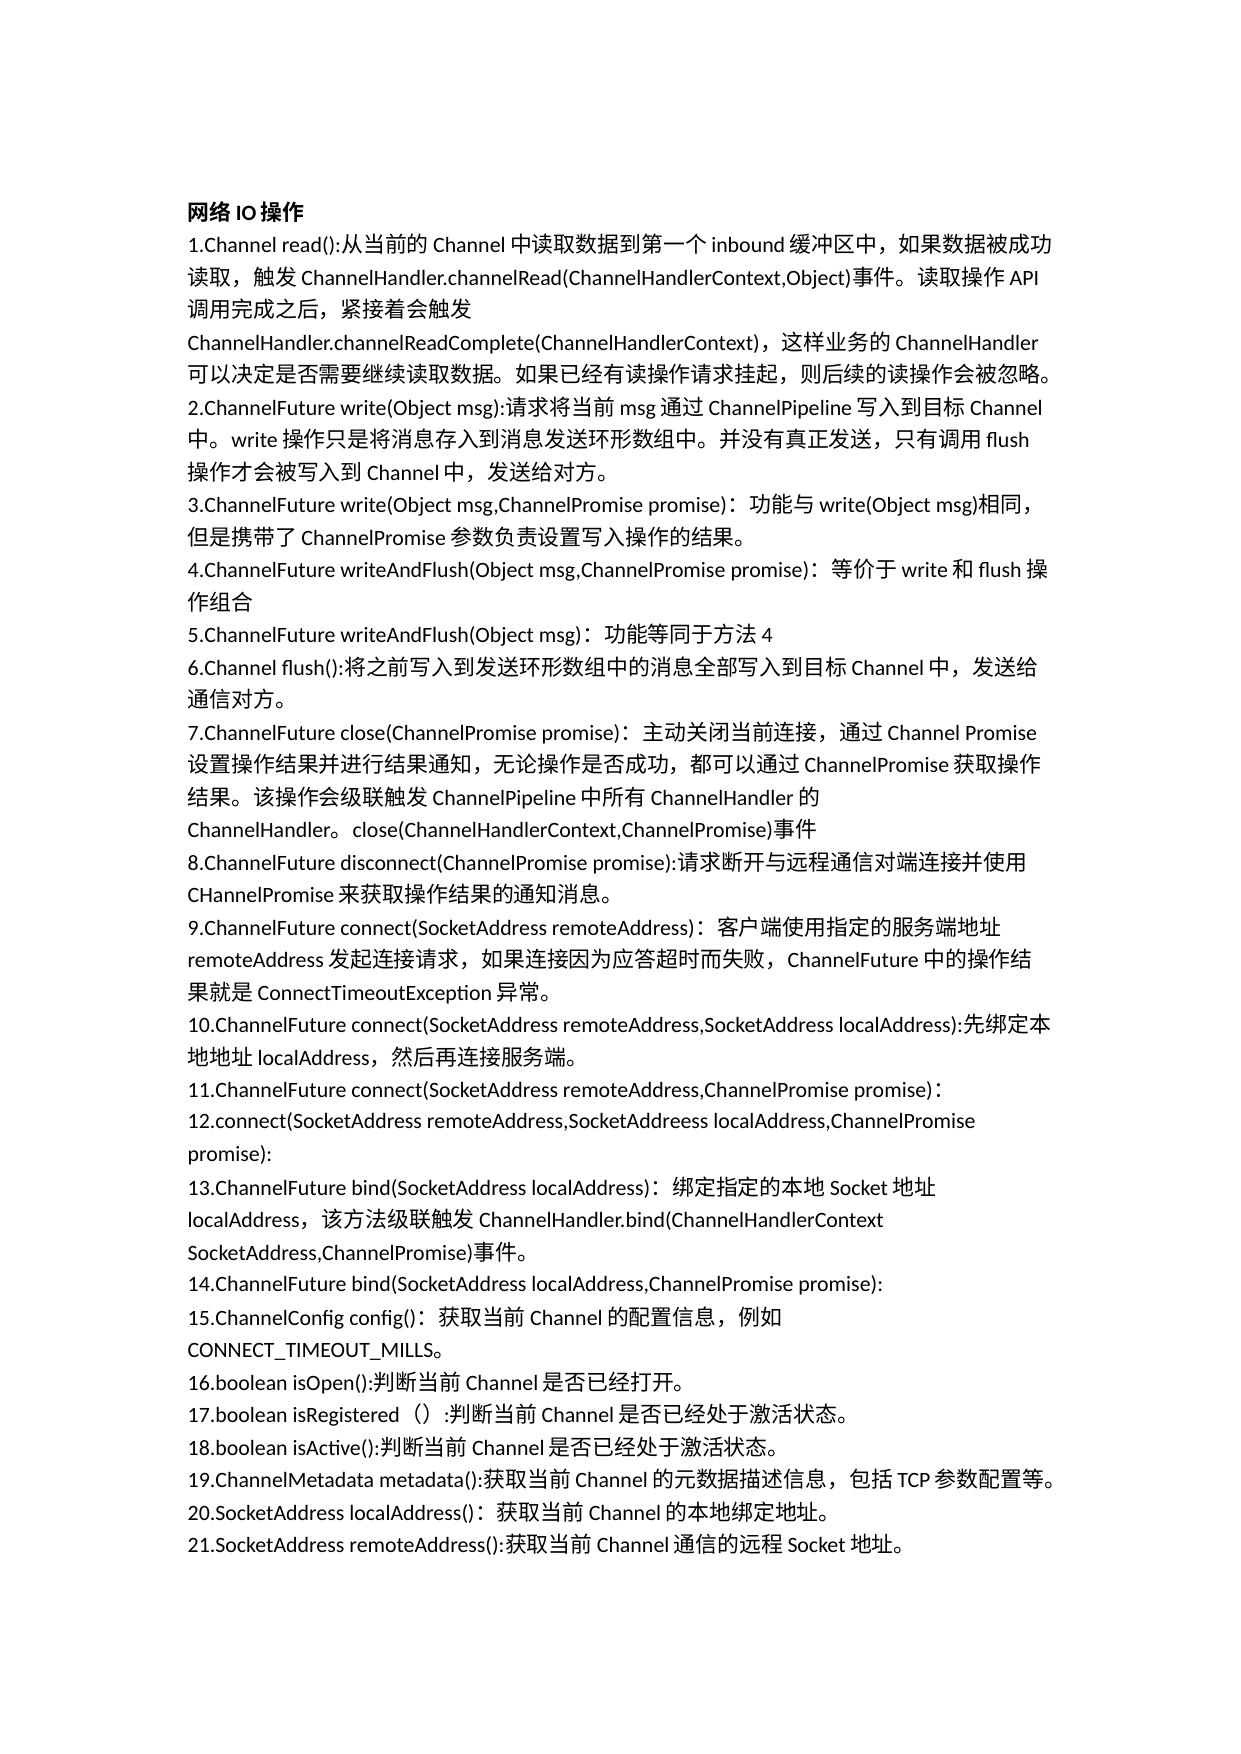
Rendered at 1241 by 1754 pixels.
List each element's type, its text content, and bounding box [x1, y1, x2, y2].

list SocketAddress remoteAddress():获取当前Channel通信的远程Socket地址。 [187, 1527, 1053, 1559]
list ChannelFuture close(ChannelPromise promise)：主动关闭当前连接，通过Channel Promise设置操作结果并进行结果通知，无论操作是否成功，都可以通过ChannelPromise获取操作结果。该操作会级联触发ChannelPipeline中所有ChannelHandler的ChannelHandler。close(ChannelHandlerContext,ChannelPromise)事件 [187, 714, 1053, 844]
list SocketAddress localAddress()：获取当前Channel的本地绑定地址。 [187, 1494, 1053, 1527]
list ChannelFuture connect(SocketAddress remoteAddress)：客户端使用指定的服务端地址remoteAddress发起连接请求，如果连接因为应答超时而失败，ChannelFuture中的操作结果就是ConnectTimeoutException异常。 [187, 909, 1053, 1007]
list ChannelFuture connect(SocketAddress remoteAddress,ChannelPromise promise)： [187, 1072, 1053, 1104]
list ChannelFuture connect(SocketAddress remoteAddress,SocketAddress localAddress):先绑定本地地址localAddress，然后再连接服务端。 [187, 1007, 1053, 1072]
list Channel flush():将之前写入到发送环形数组中的消息全部写入到目标Channel中，发送给通信对方。 [187, 649, 1053, 714]
list ChannelMetadata metadata():获取当前Channel的元数据描述信息，包括TCP参数配置等。 [187, 1462, 1053, 1494]
list boolean isActive():判断当前Channel是否已经处于激活状态。 [187, 1429, 1053, 1462]
list ChannelFuture writeAndFlush(Object msg)：功能等同于方法4 [187, 617, 1053, 649]
list connect(SocketAddress remoteAddress,SocketAddreess localAddress,ChannelPromise promise): [187, 1104, 1053, 1169]
list ChannelFuture writeAndFlush(Object msg,ChannelPromise promise)：等价于write和flush操作组合 [187, 552, 1053, 617]
list ChannelConfig config()：获取当前Channel的配置信息，例如CONNECT_TIMEOUT_MILLS。 [187, 1299, 1053, 1364]
list boolean isRegistered（）:判断当前Channel是否已经处于激活状态。 [187, 1397, 1053, 1429]
list ChannelFuture write(Object msg,ChannelPromise promise)：功能与write(Object msg)相同，但是携带了ChannelPromise参数负责设置写入操作的结果。 [187, 487, 1053, 552]
text 网络IO操作 [187, 194, 1053, 227]
list ChannelFuture bind(SocketAddress localAddress,ChannelPromise promise): [187, 1267, 1053, 1299]
list Channel read():从当前的Channel中读取数据到第一个inbound缓冲区中，如果数据被成功读取，触发ChannelHandler.channelRead(ChannelHandlerContext,Object)事件。读取操作API调用完成之后，紧接着会触发ChannelHandler.channelReadComplete(ChannelHandlerContext)，这样业务的ChannelHandler可以决定是否需要继续读取数据。如果已经有读操作请求挂起，则后续的读操作会被忽略。 [187, 227, 1053, 389]
list ChannelFuture disconnect(ChannelPromise promise):请求断开与远程通信对端连接并使用CHannelPromise来获取操作结果的通知消息。 [187, 844, 1053, 909]
list ChannelFuture bind(SocketAddress localAddress)：绑定指定的本地Socket地址localAddress，该方法级联触发ChannelHandler.bind(ChannelHandlerContext SocketAddress,ChannelPromise)事件。 [187, 1169, 1053, 1267]
list ChannelFuture write(Object msg):请求将当前msg通过ChannelPipeline写入到目标Channel中。write操作只是将消息存入到消息发送环形数组中。并没有真正发送，只有调用flush操作才会被写入到Channel中，发送给对方。 [187, 389, 1053, 487]
list boolean isOpen():判断当前Channel是否已经打开。 [187, 1364, 1053, 1397]
